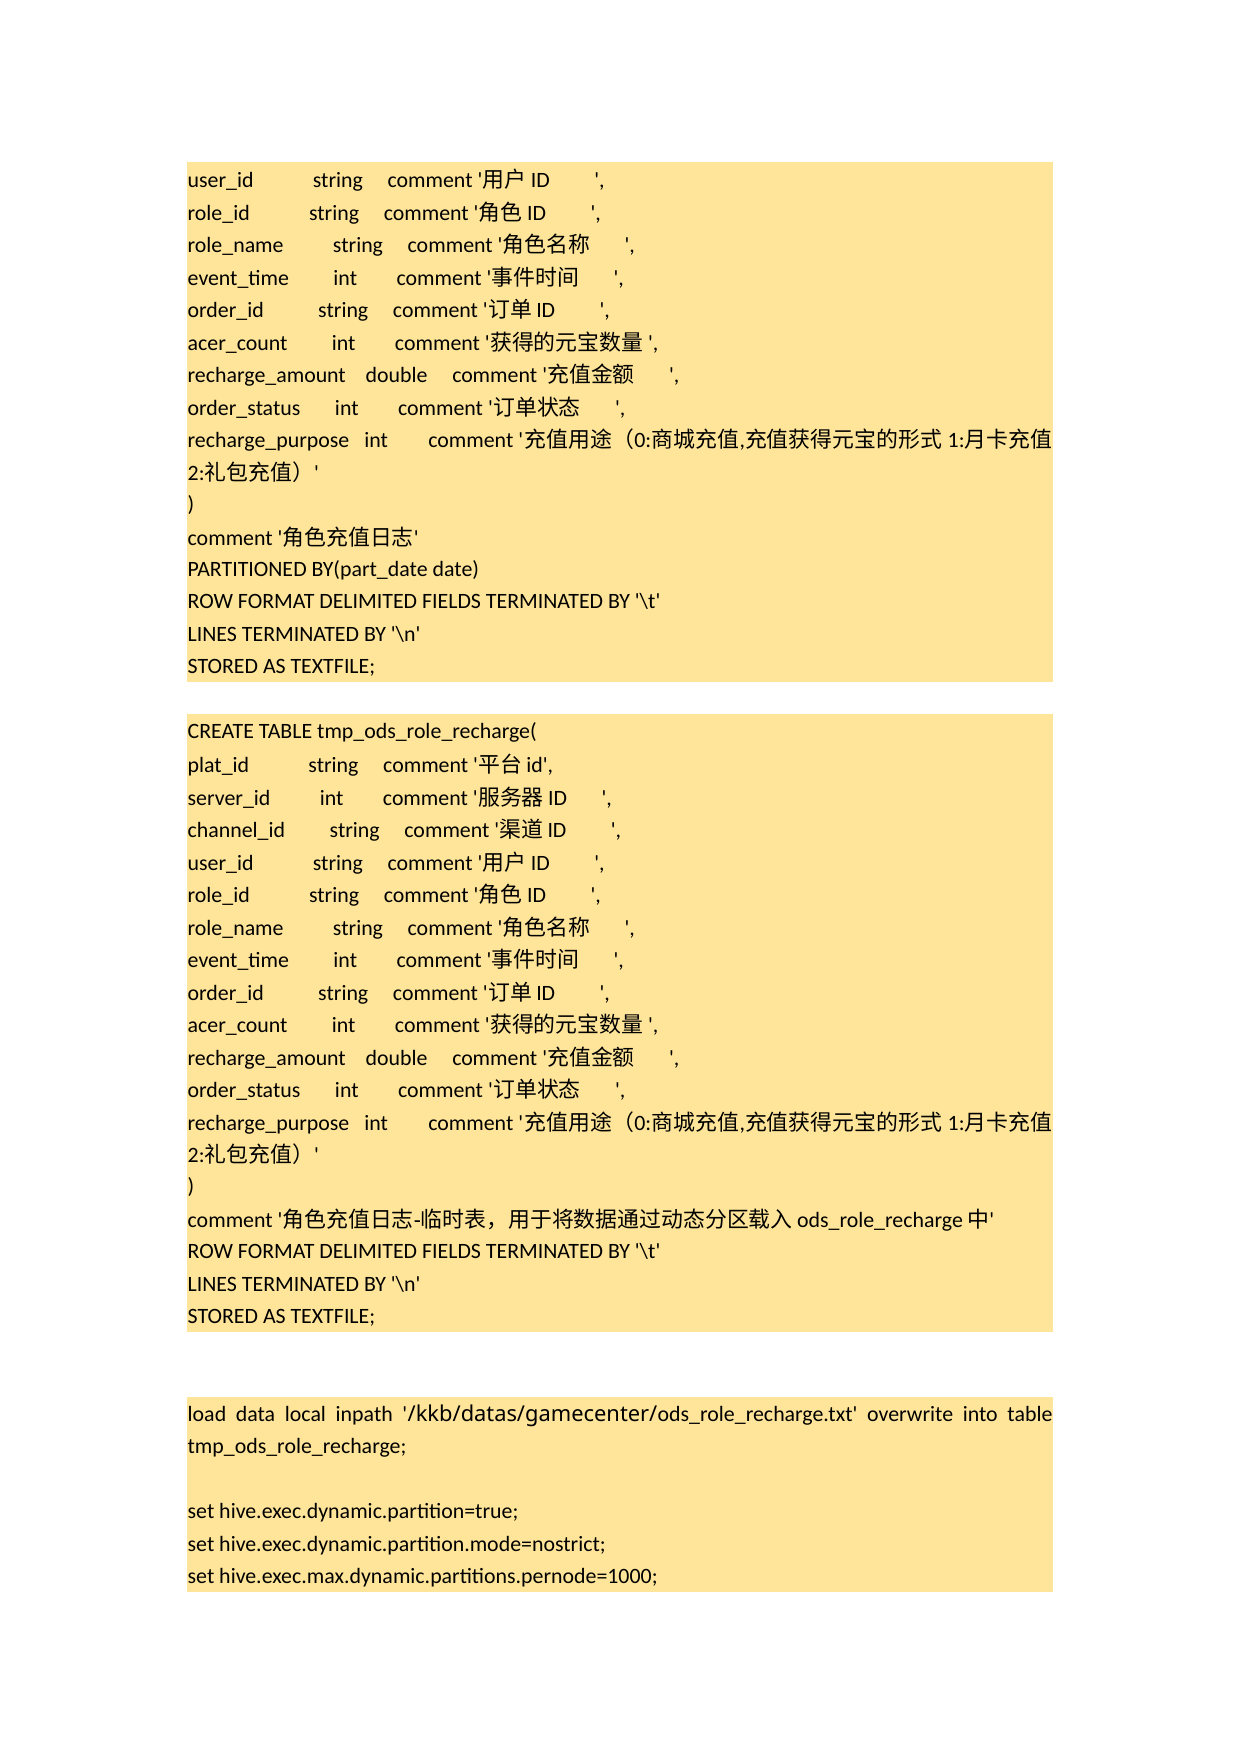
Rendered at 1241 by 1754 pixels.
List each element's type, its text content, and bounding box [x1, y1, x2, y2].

text comment '角色充值日志' [187, 519, 1053, 552]
text acer_count int comment '获得的元宝数量 ', [187, 324, 1053, 357]
text acer_count int comment '获得的元宝数量 ', [187, 1007, 1053, 1039]
text role_id string comment '角色ID ', [187, 194, 1053, 227]
text CREATE TABLE tmp_ods_role_recharge( [187, 714, 1053, 747]
text plat_id string comment '平台id', [187, 747, 1053, 779]
text recharge_purpose int comment '充值用途（0:商城充值,充值获得元宝的形式1:月卡充值2:礼包充值）' [187, 422, 1053, 487]
text set hive.exec.max.dynamic.partitions.pernode=1000; [187, 1559, 1053, 1592]
text order_id string comment '订单ID ', [187, 974, 1053, 1007]
text comment '角色充值日志-临时表，用于将数据通过动态分区载入ods_role_recharge中' [187, 1202, 1053, 1234]
text load data local inpath '/kkb/datas/gamecenter/ods_role_recharge.txt' overwrite into table tmp_ods_role_recharge; [187, 1397, 1053, 1462]
text STORED AS TEXTFILE; [187, 649, 1053, 682]
text STORED AS TEXTFILE; [187, 1299, 1053, 1332]
text user_id string comment '用户ID ', [187, 844, 1053, 877]
text order_id string comment '订单ID ', [187, 292, 1053, 324]
text order_status int comment '订单状态 ', [187, 1072, 1053, 1104]
text user_id string comment '用户ID ', [187, 162, 1053, 194]
text role_name string comment '角色名称 ', [187, 909, 1053, 942]
text LINES TERMINATED BY '\n' [187, 1267, 1053, 1299]
text event_time int comment '事件时间 ', [187, 942, 1053, 974]
text recharge_purpose int comment '充值用途（0:商城充值,充值获得元宝的形式1:月卡充值2:礼包充值）' [187, 1104, 1053, 1169]
text ROW FORMAT DELIMITED FIELDS TERMINATED BY '\t' [187, 584, 1053, 617]
text channel_id string comment '渠道ID ', [187, 812, 1053, 844]
text ) [187, 1169, 1053, 1202]
text server_id int comment '服务器ID ', [187, 779, 1053, 812]
text order_status int comment '订单状态 ', [187, 389, 1053, 422]
text role_id string comment '角色ID ', [187, 877, 1053, 909]
text event_time int comment '事件时间 ', [187, 259, 1053, 292]
text set hive.exec.dynamic.partition=true; [187, 1494, 1053, 1527]
text ROW FORMAT DELIMITED FIELDS TERMINATED BY '\t' [187, 1234, 1053, 1267]
text set hive.exec.dynamic.partition.mode=nostrict; [187, 1527, 1053, 1559]
text LINES TERMINATED BY '\n' [187, 617, 1053, 649]
text recharge_amount double comment '充值金额 ', [187, 357, 1053, 389]
text role_name string comment '角色名称 ', [187, 227, 1053, 259]
text recharge_amount double comment '充值金额 ', [187, 1039, 1053, 1072]
text PARTITIONED BY(part_date date) [187, 552, 1053, 584]
text ) [187, 487, 1053, 519]
